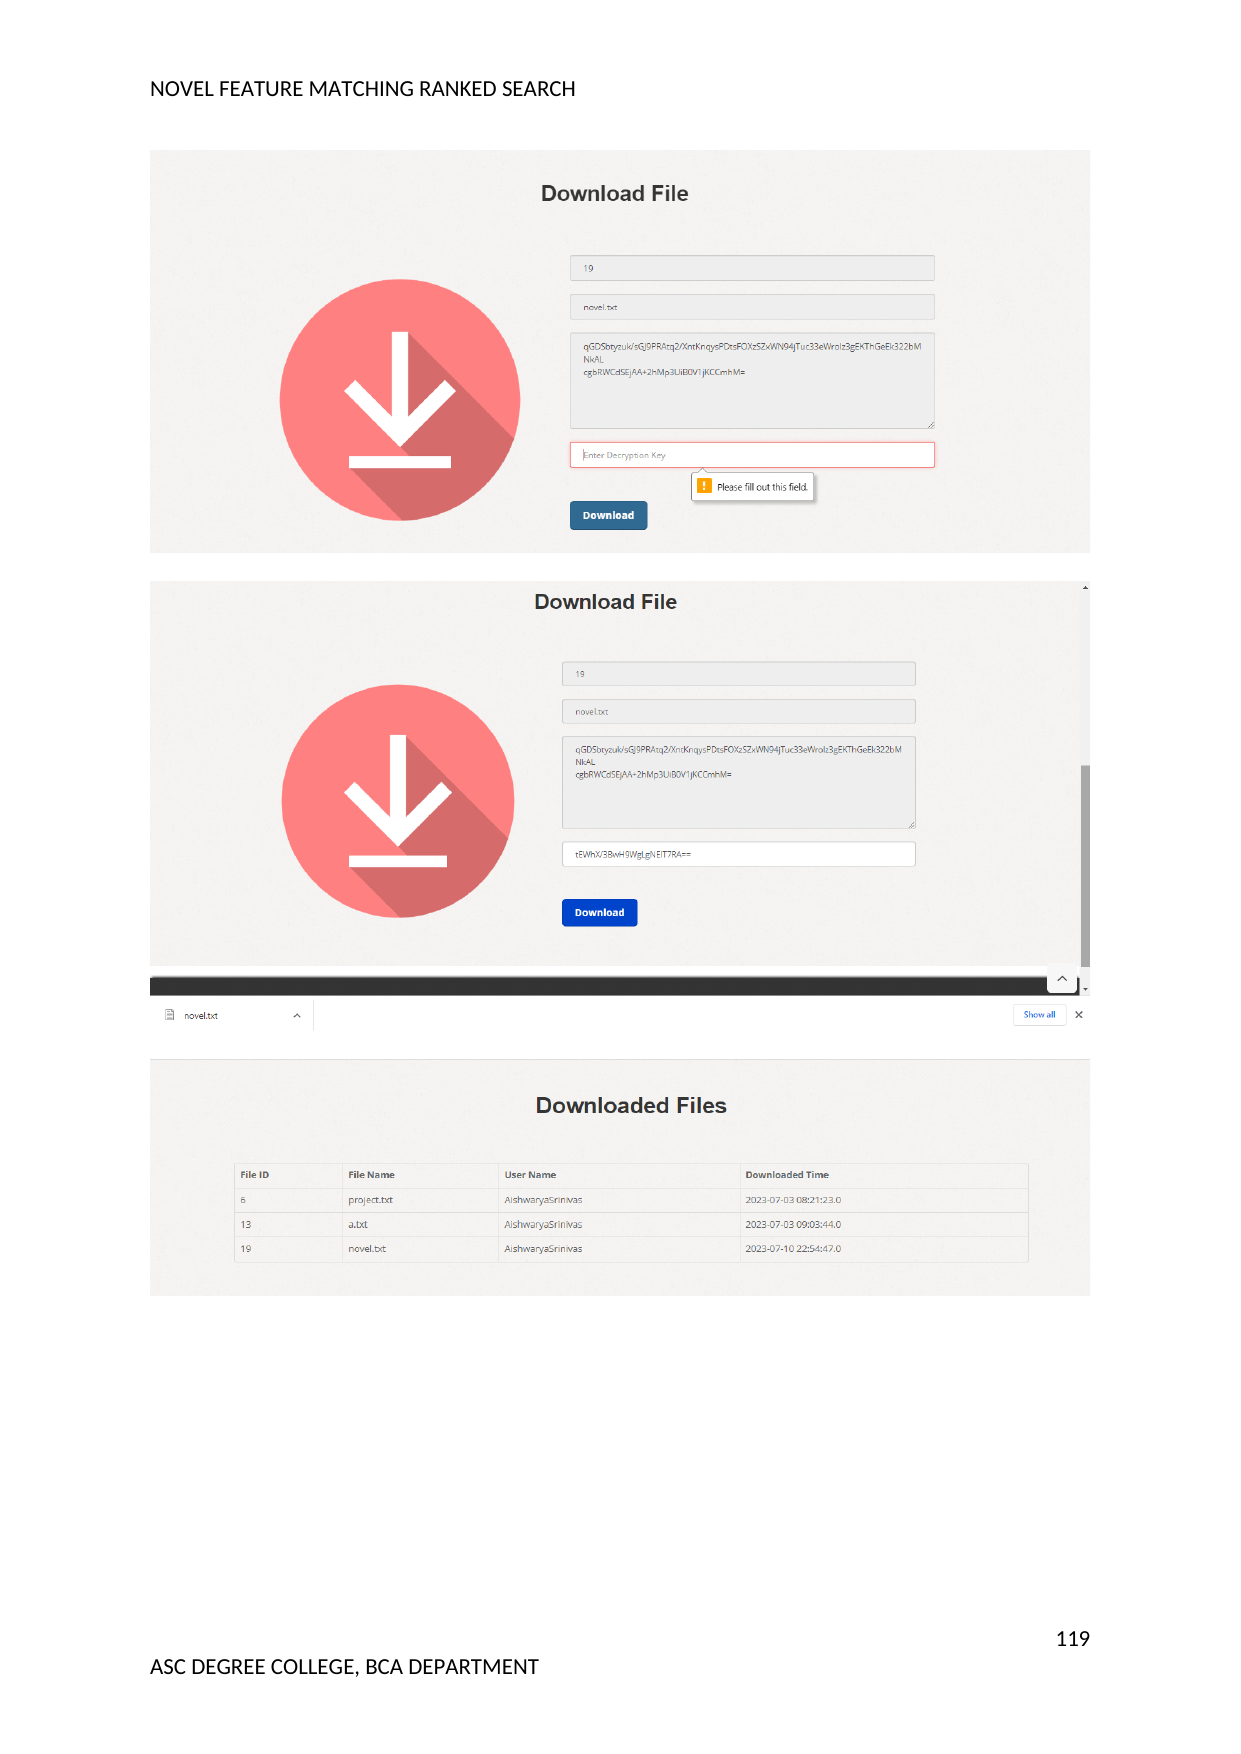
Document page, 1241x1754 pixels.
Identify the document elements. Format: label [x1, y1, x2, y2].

picture [150, 1059, 1091, 1299]
picture [150, 150, 1091, 553]
picture [150, 581, 1091, 1031]
